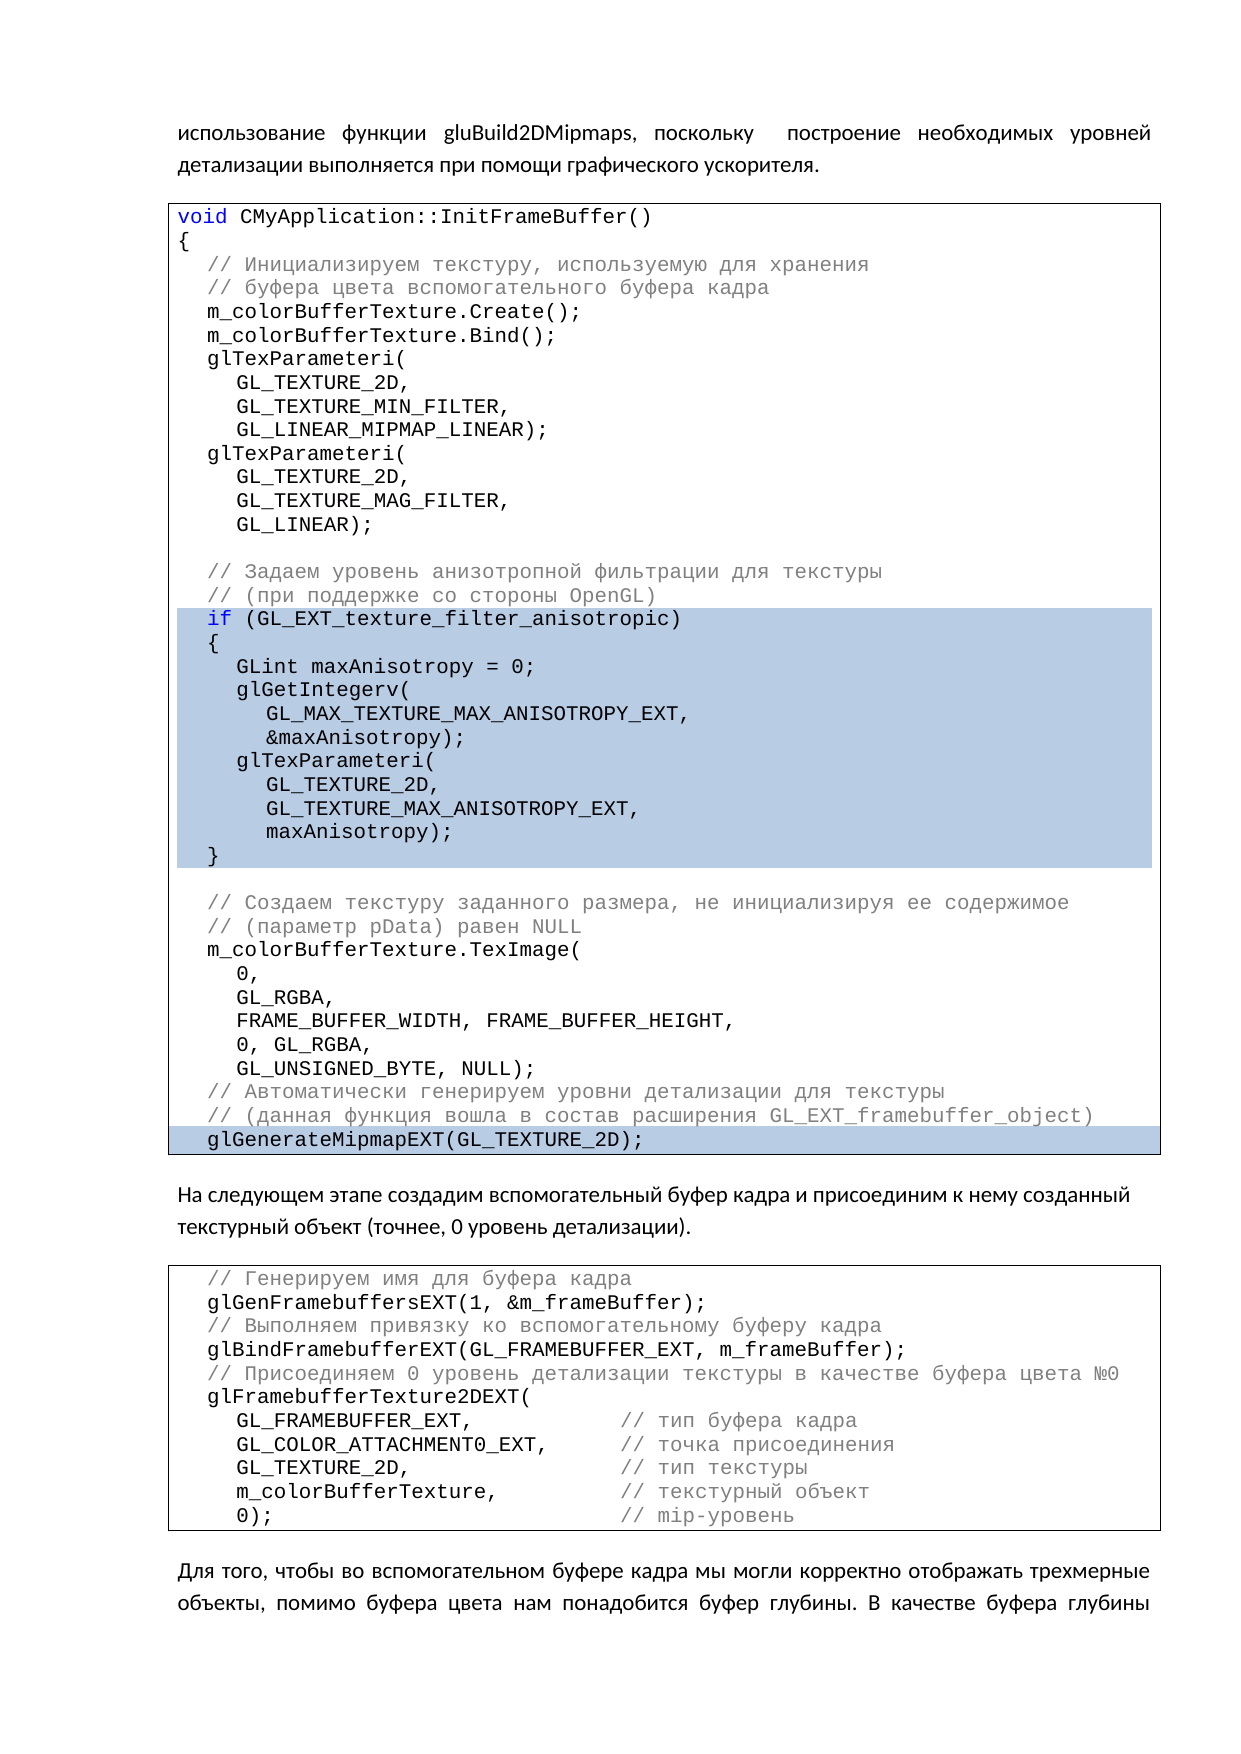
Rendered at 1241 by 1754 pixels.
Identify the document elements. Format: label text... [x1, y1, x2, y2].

text maxAnisotropy); [177, 821, 1152, 845]
text glGetIntegerv( [177, 679, 1152, 703]
text void CMyApplication::InitFrameBuffer() [169, 204, 1160, 230]
text // буфера цвета вспомогательного буфера кадра [177, 277, 1152, 301]
text GL_TEXTURE_2D, // тип текстуры [177, 1457, 1152, 1481]
text GL_TEXTURE_2D, [177, 774, 1152, 798]
text { [177, 632, 1152, 656]
text // Автоматически генерируем уровни детализации для текстуры [177, 1081, 1152, 1105]
text FRAME_BUFFER_WIDTH, FRAME_BUFFER_HEIGHT, [177, 1010, 1152, 1034]
text // Задаем уровень анизотропной фильтрации для текстуры [177, 561, 1152, 585]
text m_colorBufferTexture.TexImage( [177, 939, 1152, 963]
text // (при поддержке со стороны OpenGL) [177, 585, 1152, 608]
text &maxAnisotropy); [177, 727, 1152, 750]
text На следующем этапе создадим вспомогательный буфер кадра и присоединим к нему созданный текстурный объект (точнее, 0 уровень детализации). [177, 1180, 1152, 1240]
text // (параметр pData) равен NULL [177, 916, 1152, 939]
text } [177, 845, 1152, 868]
text GLint maxAnisotropy = 0; [177, 656, 1152, 679]
text GL_TEXTURE_2D, [177, 467, 1152, 490]
text glGenFramebuffersEXT(1, &m_frameBuffer); [177, 1292, 1152, 1315]
text GL_COLOR_ATTACHMENT0_EXT, // точка присоединения [177, 1434, 1152, 1457]
text GL_LINEAR); [177, 514, 1152, 537]
text GL_UNSIGNED_BYTE, NULL); [177, 1058, 1152, 1081]
text 0, [177, 963, 1152, 987]
text if (GL_EXT_texture_filter_anisotropic) [177, 608, 1152, 632]
text GL_LINEAR_MIPMAP_LINEAR); [177, 419, 1152, 443]
text GL_TEXTURE_2D, [177, 372, 1152, 396]
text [177, 118, 1152, 178]
text GL_TEXTURE_MAG_FILTER, [177, 490, 1152, 514]
text { [177, 230, 1152, 254]
text GL_MAX_TEXTURE_MAX_ANISOTROPY_EXT, [177, 703, 1152, 727]
text glBindFramebufferEXT(GL_FRAMEBUFFER_EXT, m_frameBuffer); [177, 1339, 1152, 1363]
text glTexParameteri( [177, 348, 1152, 372]
text GL_FRAMEBUFFER_EXT, // тип буфера кадра [177, 1410, 1152, 1434]
text glTexParameteri( [177, 750, 1152, 774]
text GL_RGBA, [177, 987, 1152, 1010]
text 0, GL_RGBA, [177, 1034, 1152, 1058]
text m_colorBufferTexture, // текстурный объект [177, 1481, 1152, 1501]
text // Создаем текстуру заданного размера, не инициализируя ее содержимое [177, 892, 1152, 916]
text // Генерируем имя для буфера кадра [169, 1266, 1160, 1292]
text glFramebufferTexture2DEXT( [177, 1386, 1152, 1410]
text m_colorBufferTexture.Bind(); [177, 325, 1152, 348]
text // Инициализируем текстуру, используемую для хранения [177, 254, 1152, 277]
text m_colorBufferTexture.Create(); [177, 301, 1152, 325]
text glTexParameteri( [177, 443, 1152, 467]
text GL_TEXTURE_MAX_ANISOTROPY_EXT, [177, 798, 1152, 821]
text glGenerateMipmapEXT(GL_TEXTURE_2D); [169, 1126, 1160, 1154]
text // (данная функция вошла в состав расширения GL_EXT_framebuffer_object) [177, 1105, 1152, 1126]
text // Присоединяем 0 уровень детализации текстуры в качестве буфера цвета №0 [177, 1363, 1152, 1386]
text 0); // mip-уровень [169, 1501, 1160, 1530]
text // Выполняем привязку ко вспомогательному буферу кадра [177, 1315, 1152, 1339]
text GL_TEXTURE_MIN_FILTER, [177, 396, 1152, 419]
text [177, 1556, 1152, 1616]
